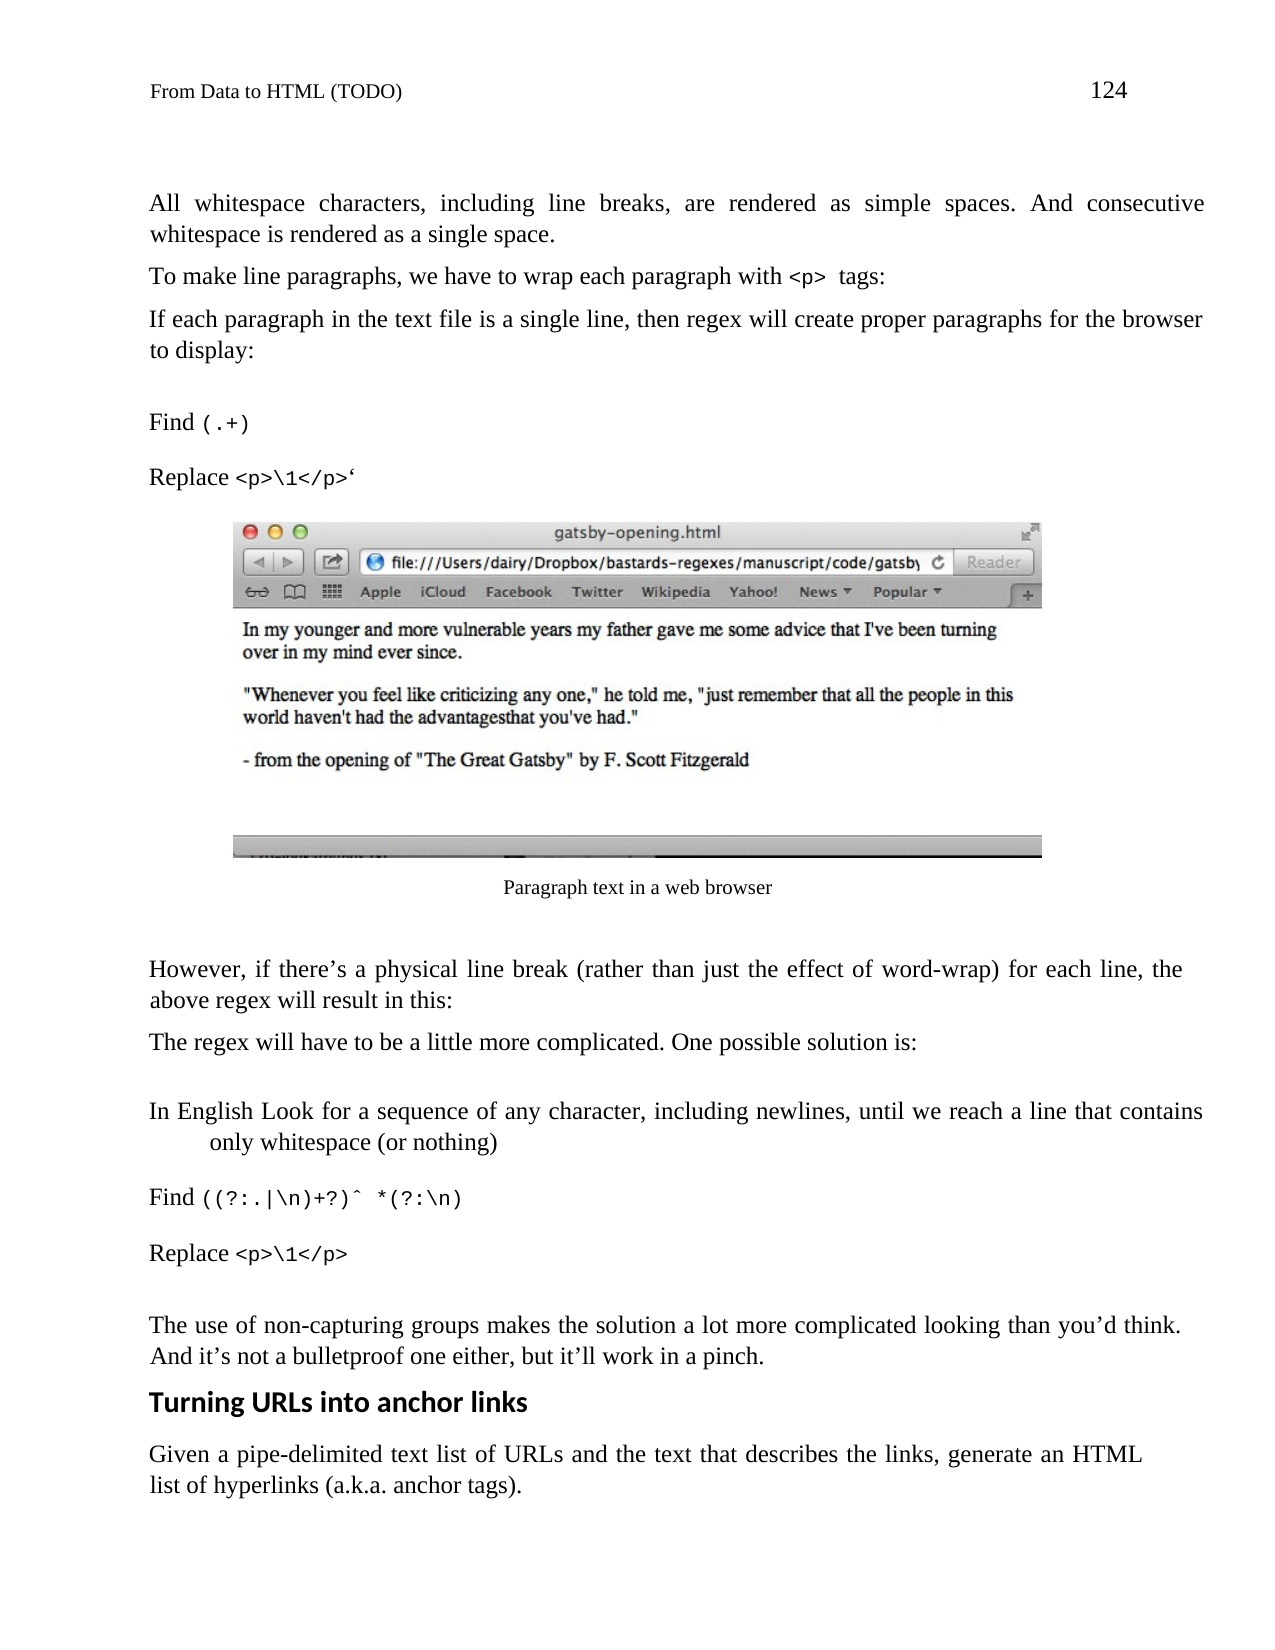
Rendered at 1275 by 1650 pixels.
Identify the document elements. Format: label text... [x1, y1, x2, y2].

subtitle Turning URLs into anchor links [148, 1383, 1206, 1420]
text If each paragraph in the text file is a single line, then regex will create proper paragraphs for the browser to display: [148, 304, 1205, 364]
text Given a pipe-delimited text list of URLs and the text that describes the links, generate an HTML list of hyperlinks (a.k.a. anchor tags). [148, 1439, 1145, 1499]
text The regex will have to be a little more complicated. One possible solution is: [148, 1027, 1205, 1056]
text The use of non-capturing groups makes the solution a lot more complicated looking than you’d think. And it’s not a bulletproof one either, but it’ll work in a pinch. [148, 1310, 1183, 1370]
text To make line paragraphs, we have to wrap each paragraph with <p> tags: [148, 261, 1205, 291]
picture [233, 522, 1042, 858]
text Replace <p>\1</p>‘ [148, 462, 1155, 492]
text Find (.+) [148, 407, 1155, 436]
text However, if there’s a physical line break (rather than just the effect of word-wrap) for each line, the above regex will result in this: [148, 954, 1183, 1014]
text Find ((?:.|\n)+?)ˆ *(?:\n) [148, 1182, 1155, 1211]
text All whitespace characters, including line breaks, are rendered as simple spaces. And consecutive whitespace is rendered as a single space. [148, 188, 1205, 248]
text Replace <p>\1</p> [148, 1238, 1155, 1268]
text Paragraph text in a web browser [150, 875, 1125, 899]
text In English Look for a sequence of any character, including newlines, until we reach a line that contains only whitespace (or nothing) [148, 1096, 1205, 1156]
